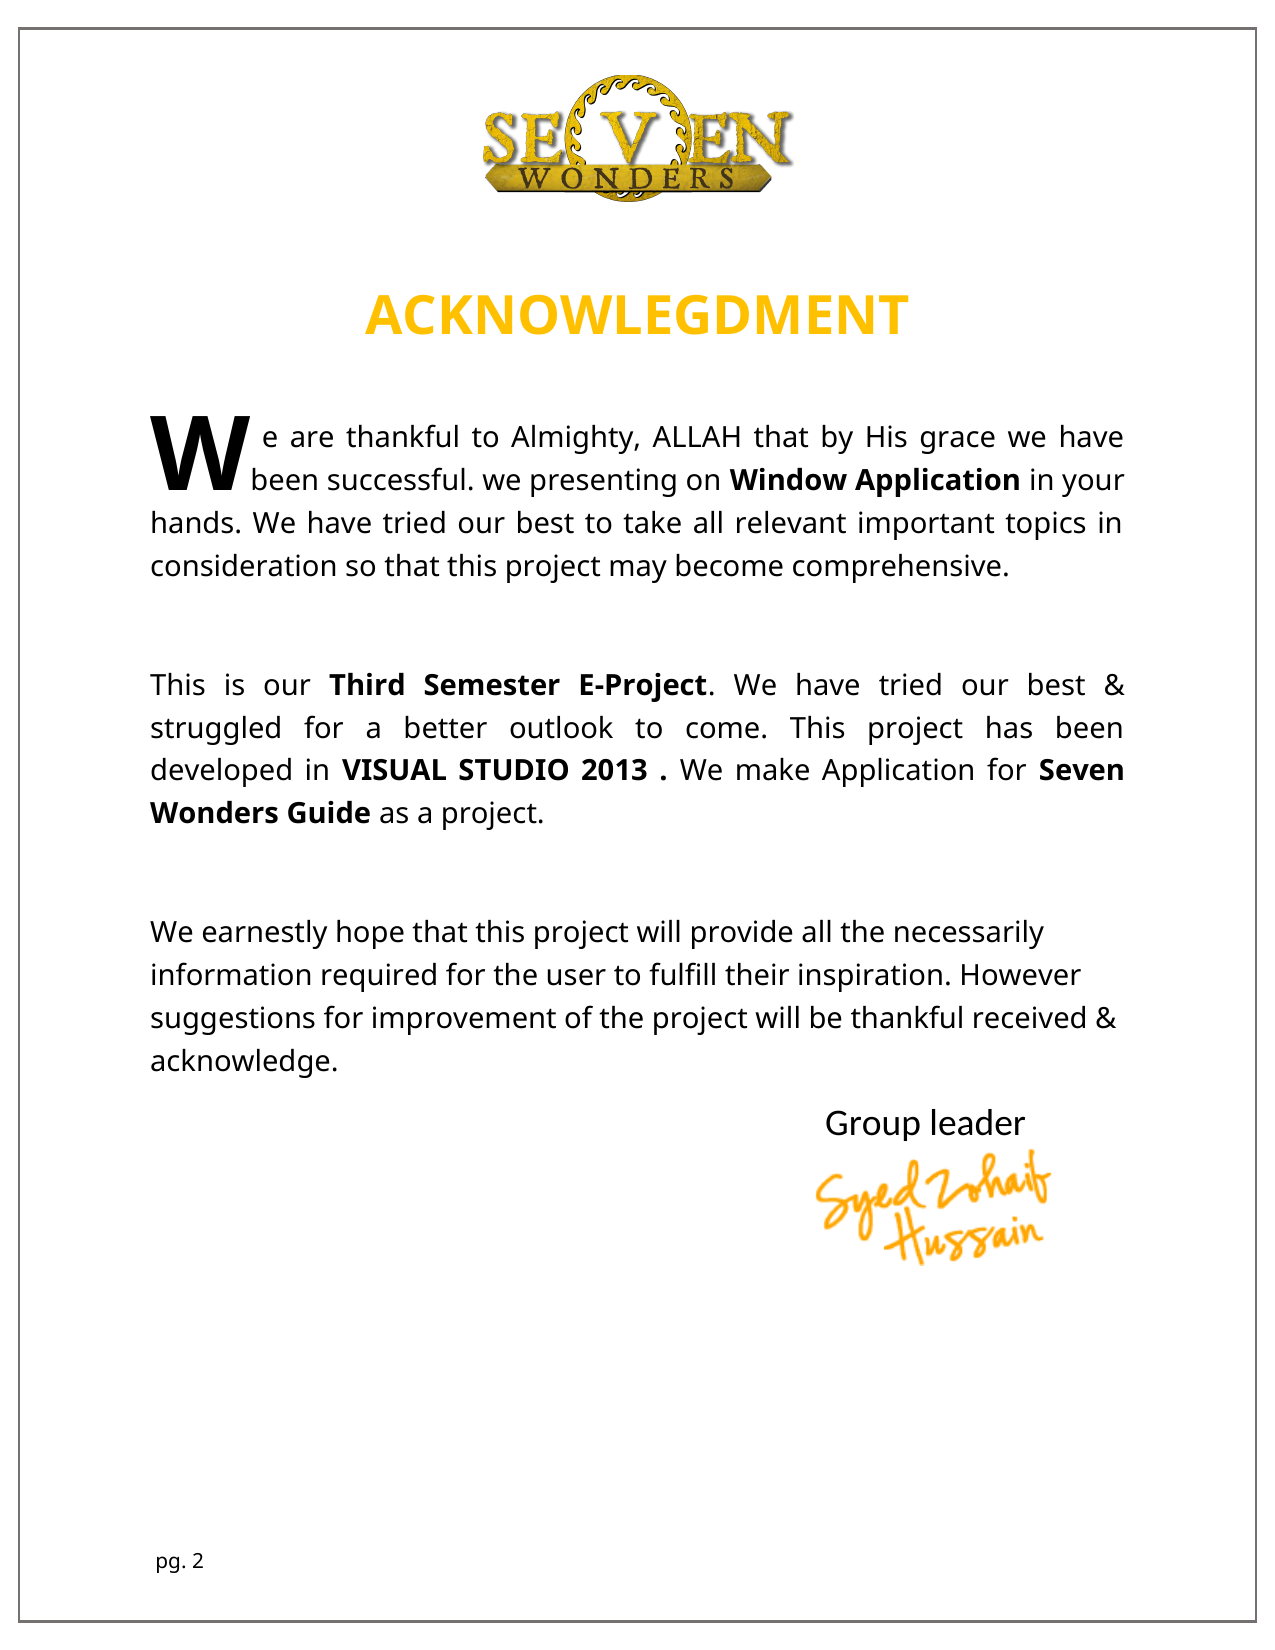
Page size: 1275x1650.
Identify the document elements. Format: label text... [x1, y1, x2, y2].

text This is our Third Semester E-Project. We have tried our best & struggled for a better outlook to come. This project has been developed in VISUAL STUDIO 2013 . We make Application for Seven Wonders Guide as a project. [150, 664, 1125, 832]
text We earnestly hope that this project will provide all the necessarily information required for the user to fulfill their inspiration. However suggestions for improvement of the project will be thankful received & acknowledge. [150, 911, 1125, 1079]
text Group leader [150, 1099, 1125, 1145]
picture [480, 75, 795, 202]
text ACKNOWLEGDMENT [150, 277, 1125, 351]
text e are thankful to Almighty, ALLAH that by His grace we have been successful. we presenting on Window Application in your hands. We have tried our best to take all relevant important topics in consideration so that this project may become comprehensive. [150, 417, 1125, 585]
picture [815, 1146, 1052, 1266]
